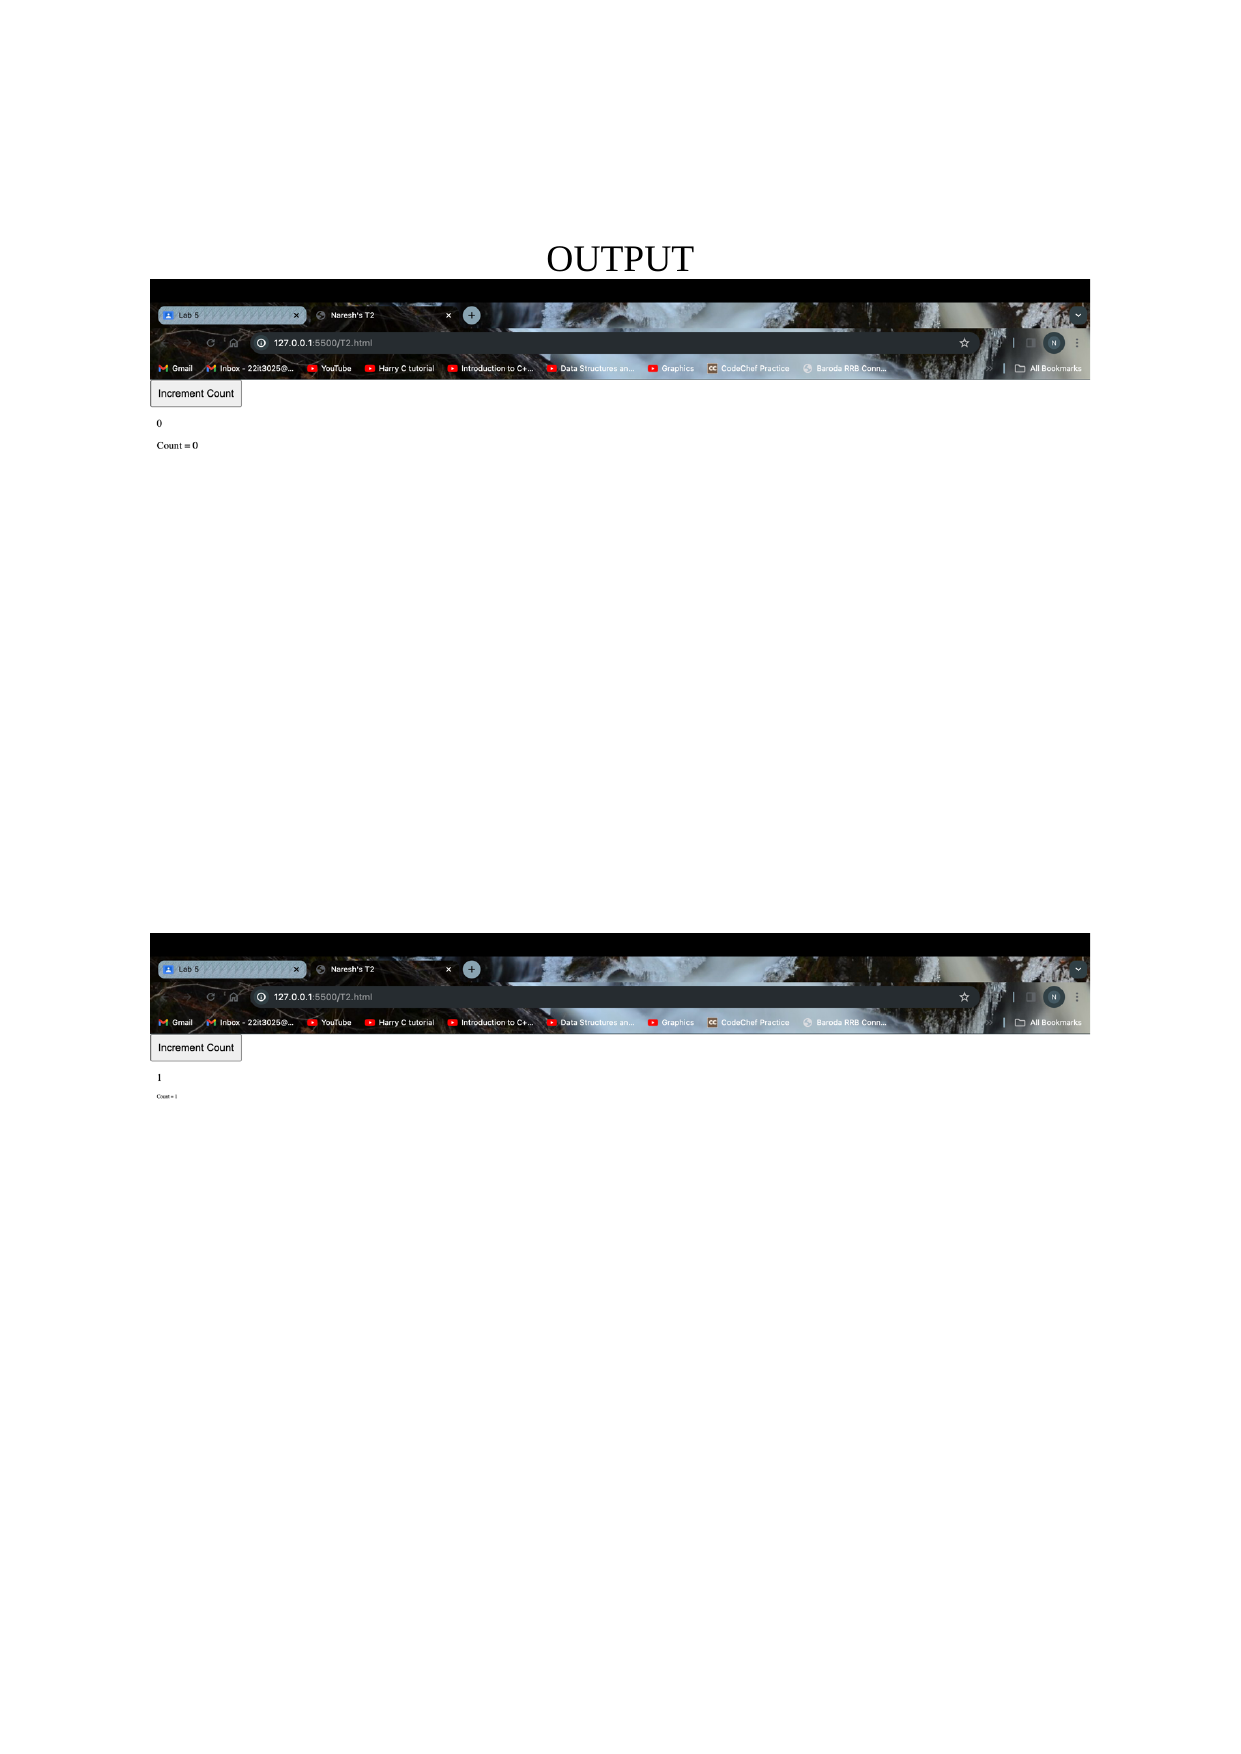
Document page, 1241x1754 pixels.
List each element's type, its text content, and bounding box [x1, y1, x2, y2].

picture [150, 933, 1091, 1546]
picture [150, 279, 1091, 891]
text OUTPUT [150, 236, 1090, 279]
